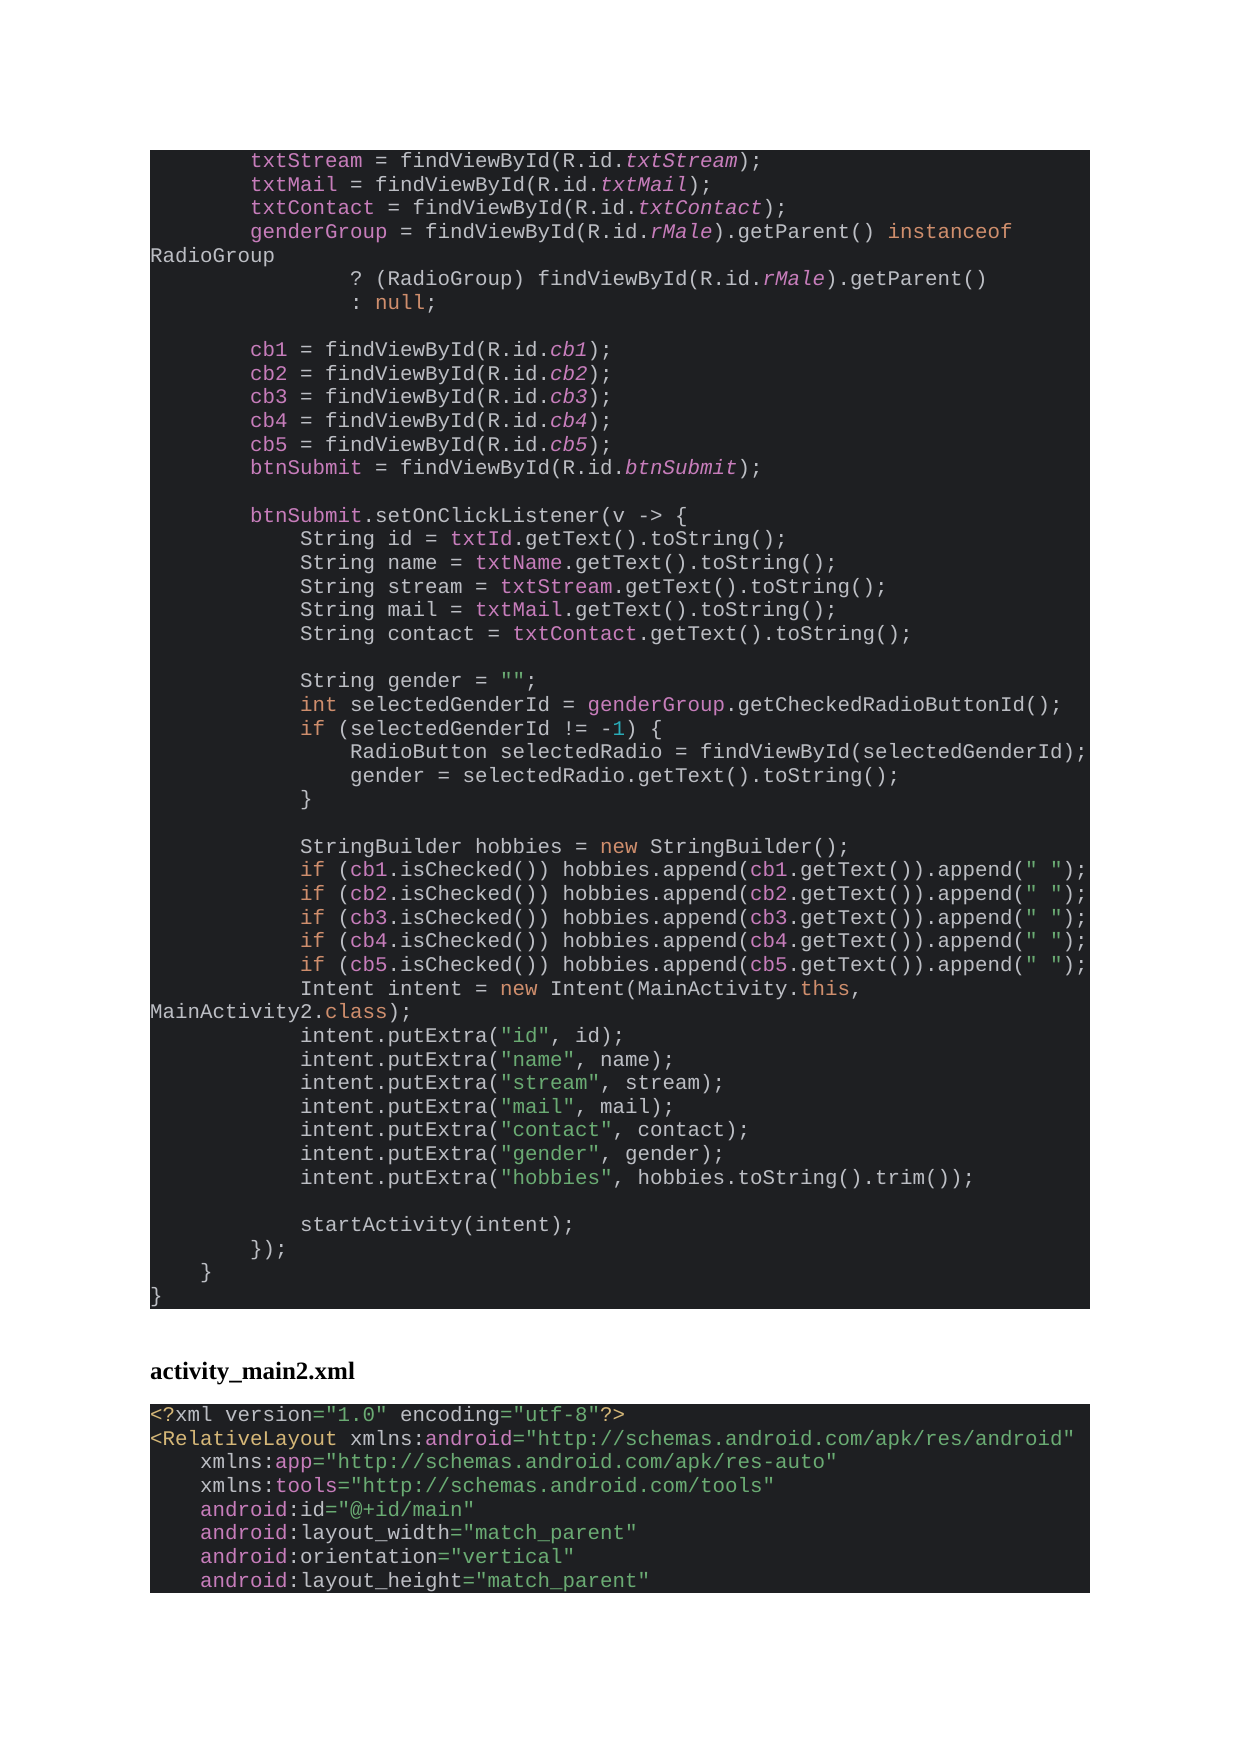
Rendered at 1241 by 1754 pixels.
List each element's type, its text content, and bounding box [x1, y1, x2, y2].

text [150, 150, 1090, 1309]
text activity_main2.xml [150, 1356, 1090, 1385]
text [150, 1404, 1090, 1593]
